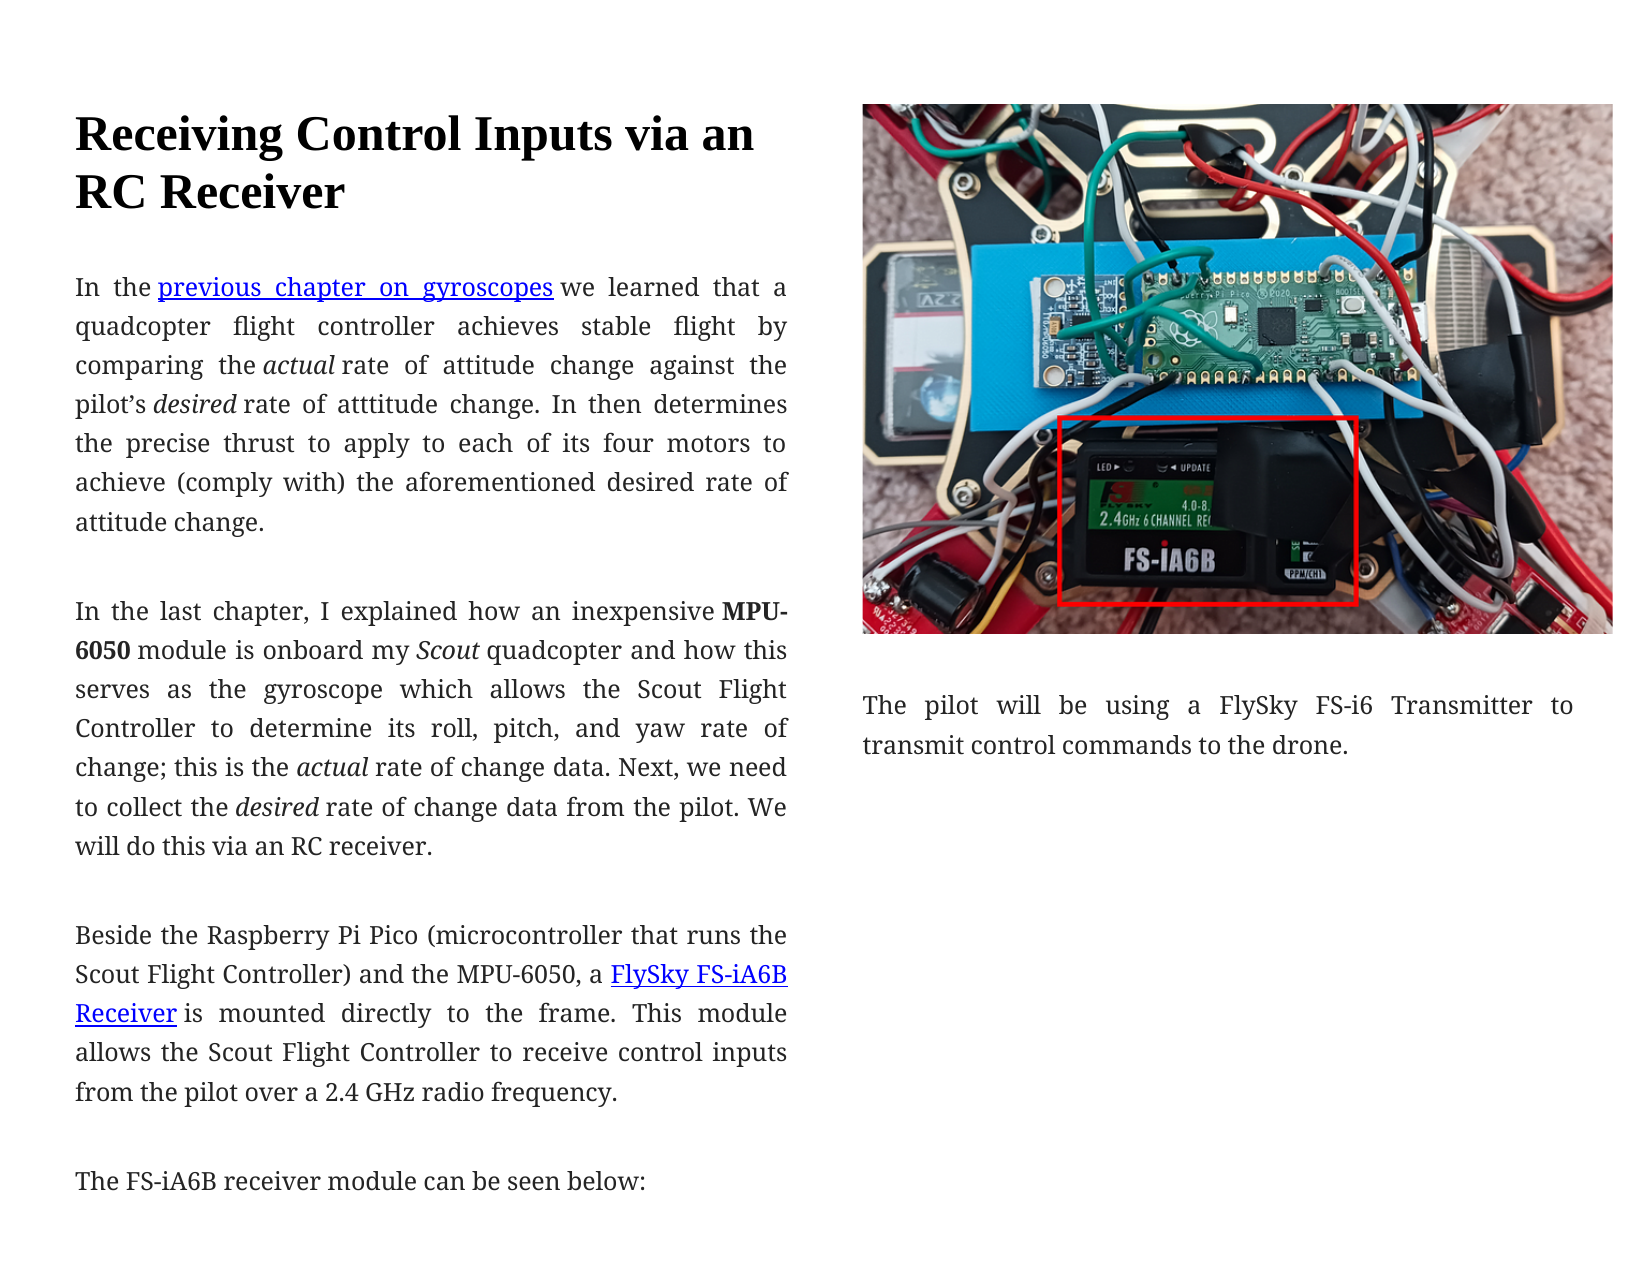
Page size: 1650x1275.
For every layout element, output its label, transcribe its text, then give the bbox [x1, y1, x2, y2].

text The FS-iA6B receiver module can be seen below: [75, 1163, 787, 1197]
subtitle Receiving Control Inputs via an RC Receiver [75, 104, 787, 219]
text Beside the Raspberry Pi Pico (microcontroller that runs the Scout Flight Controller) and the MPU-6050, a FlySky FS-iA6B Receiver is mounted directly to the frame. This module allows the Scout Flight Controller to receive control inputs from the pilot over a 2.4 GHz radio frequency. [75, 917, 787, 1108]
text In the last chapter, I explained how an inexpensive MPU-6050 module is onboard my Scout quadcopter and how this serves as the gyroscope which allows the Scout Flight Controller to determine its roll, pitch, and yaw rate of change; this is the actual rate of change data. Next, we need to collect the desired rate of change data from the pilot. We will do this via an RC receiver. [75, 593, 787, 862]
picture [862, 104, 1613, 634]
text The pilot will be using a FlySky FS-i6 Transmitter to transmit control commands to the drone. [862, 688, 1575, 761]
text In the previous chapter on gyroscopes we learned that a quadcopter flight controller achieves stable flight by comparing the actual rate of attitude change against the pilot’s desired rate of atttitude change. In then determines the precise thrust to apply to each of its four motors to achieve (comply with) the aforementioned desired rate of attitude change. [75, 269, 787, 538]
